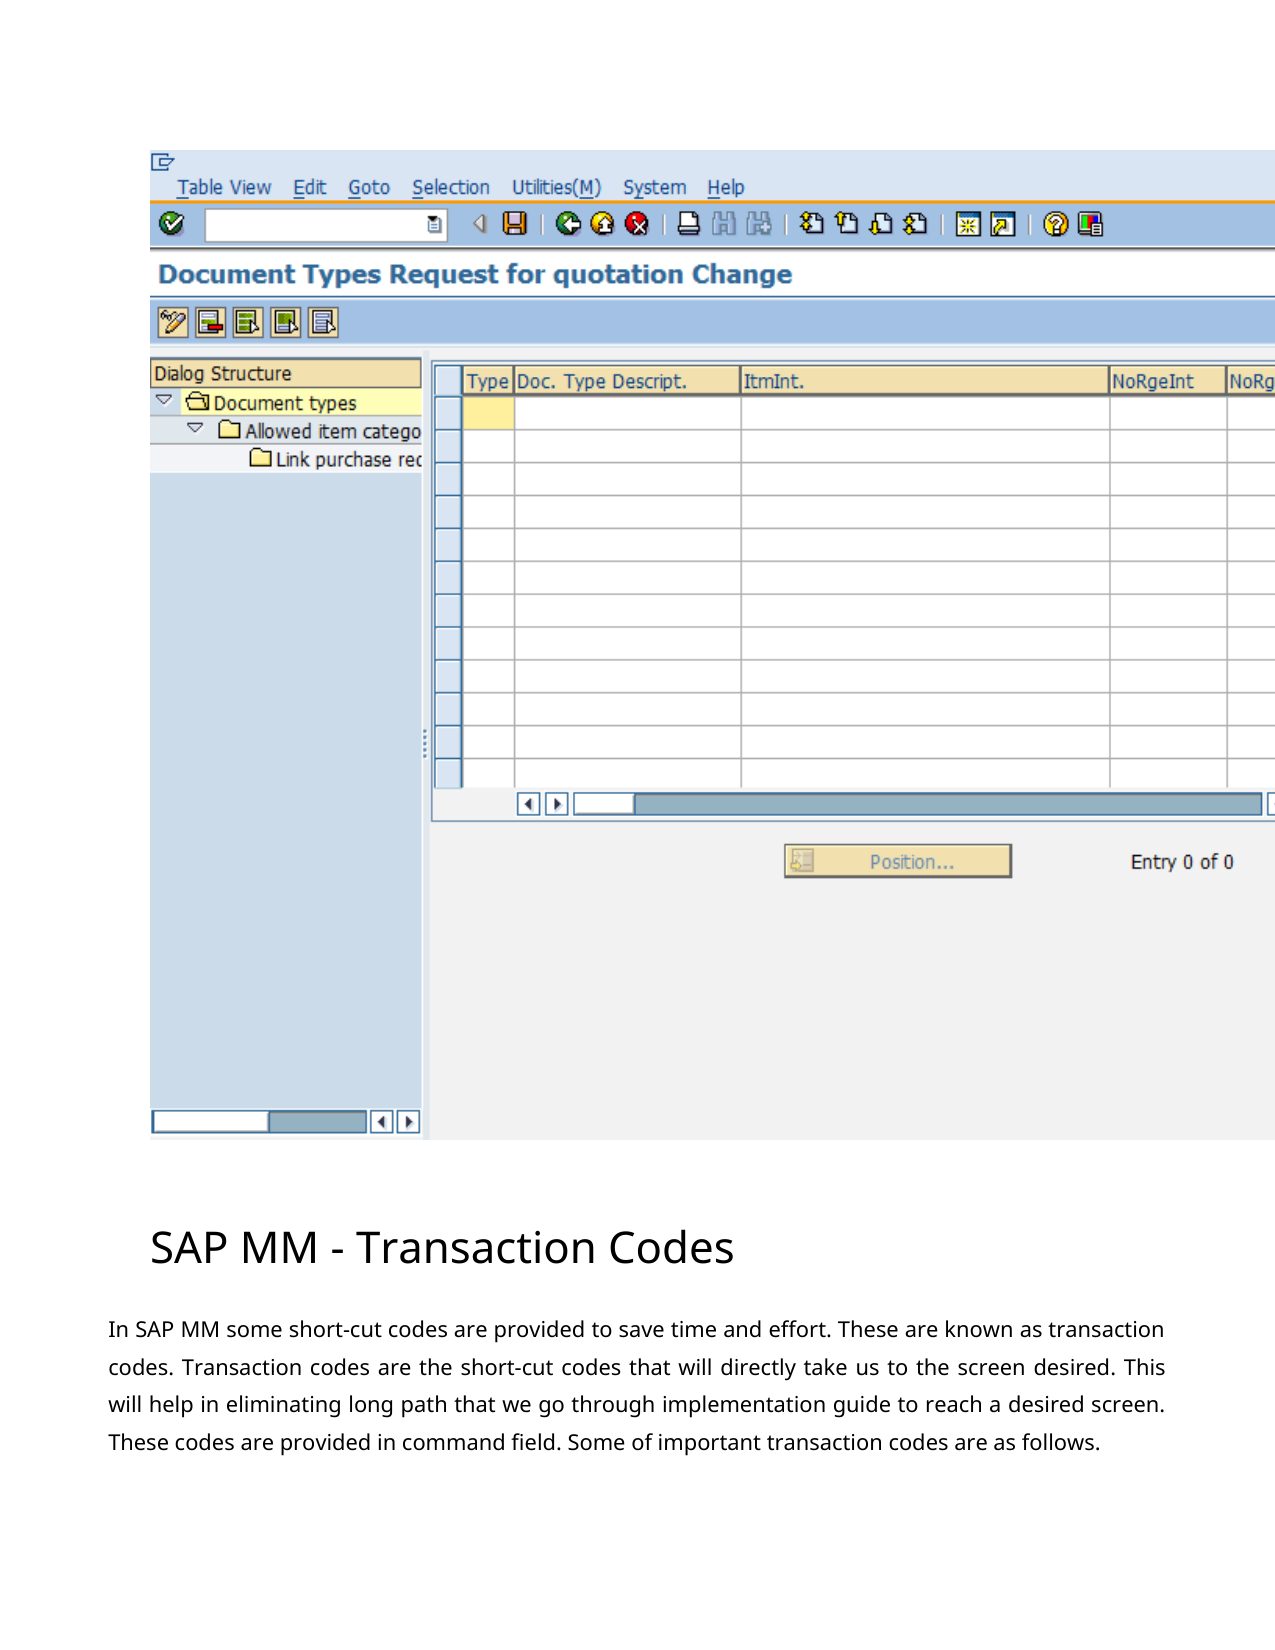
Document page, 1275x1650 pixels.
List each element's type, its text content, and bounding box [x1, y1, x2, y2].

text SAP MM - Transaction Codes [150, 1217, 1125, 1277]
text In SAP MM some short-cut codes are provided to save time and effort. These are known as transaction codes. Transaction codes are the short-cut codes that will directly take us to the screen desired. This will help in eliminating long path that we go through implementation guide to reach a desired screen. These codes are provided in command field. Some of important transaction codes are as follows. [108, 1306, 1167, 1456]
picture [150, 150, 1275, 1140]
